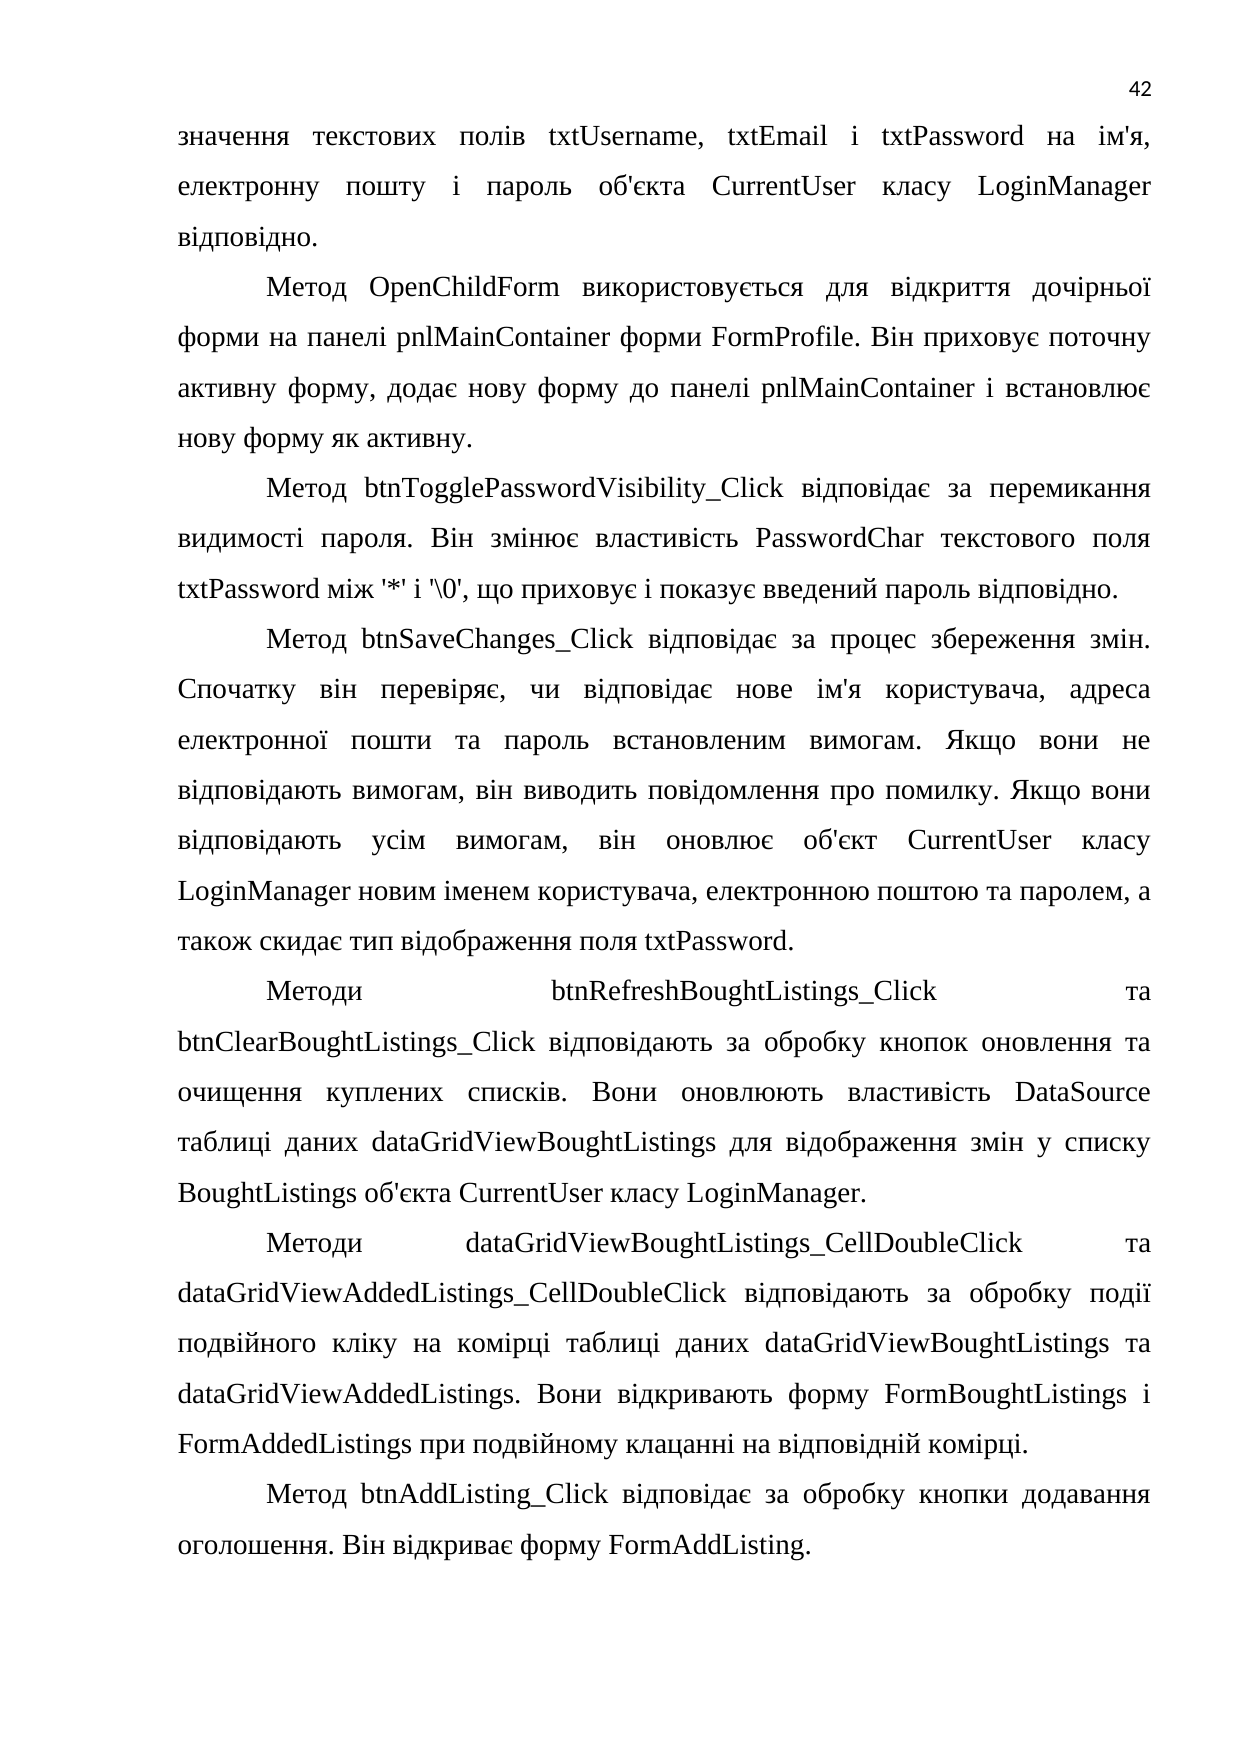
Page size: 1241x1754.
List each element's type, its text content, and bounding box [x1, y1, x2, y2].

text Метод btnTogglePasswordVisibility_Click відповідає за перемикання видимості пароля. Він змінює властивість PasswordChar текстового поля txtPassword між '*' і '\0', що приховує і показує введений пароль відповідно. [177, 470, 1152, 604]
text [177, 118, 1152, 252]
text Метод btnAddListing_Click відповідає за обробку кнопки додавання оголошення. Він відкриває форму FormAddListing. [177, 1477, 1152, 1560]
text Метод OpenChildForm використовується для відкриття дочірньої форми на панелі pnlMainContainer форми FormProfile. Він приховує поточну активну форму, додає нову форму до панелі pnlMainContainer і встановлює нову форму як активну. [177, 269, 1152, 453]
text Методи dataGridViewBoughtListings_CellDoubleClick та dataGridViewAddedListings_CellDoubleClick відповідають за обробку події подвійного кліку на комірці таблиці даних dataGridViewBoughtListings та dataGridViewAddedListings. Вони відкривають форму FormBoughtListings і FormAddedListings при подвійному клацанні на відповідній комірці. [177, 1225, 1152, 1460]
text Методи btnRefreshBoughtListings_Click та btnClearBoughtListings_Click відповідають за обробку кнопок оновлення та очищення куплених списків. Вони оновлюють властивість DataSource таблиці даних dataGridViewBoughtListings для відображення змін у списку BoughtListings об'єкта CurrentUser класу LoginManager. [177, 973, 1152, 1208]
text Метод btnSaveChanges_Click відповідає за процес збереження змін. Спочатку він перевіряє, чи відповідає нове ім'я користувача, адреса електронної пошти та пароль встановленим вимогам. Якщо вони не відповідають вимогам, він виводить повідомлення про помилку. Якщо вони відповідають усім вимогам, він оновлює об'єкт CurrentUser класу LoginManager новим іменем користувача, електронною поштою та паролем, а також скидає тип відображення поля txtPassword. [177, 621, 1152, 957]
